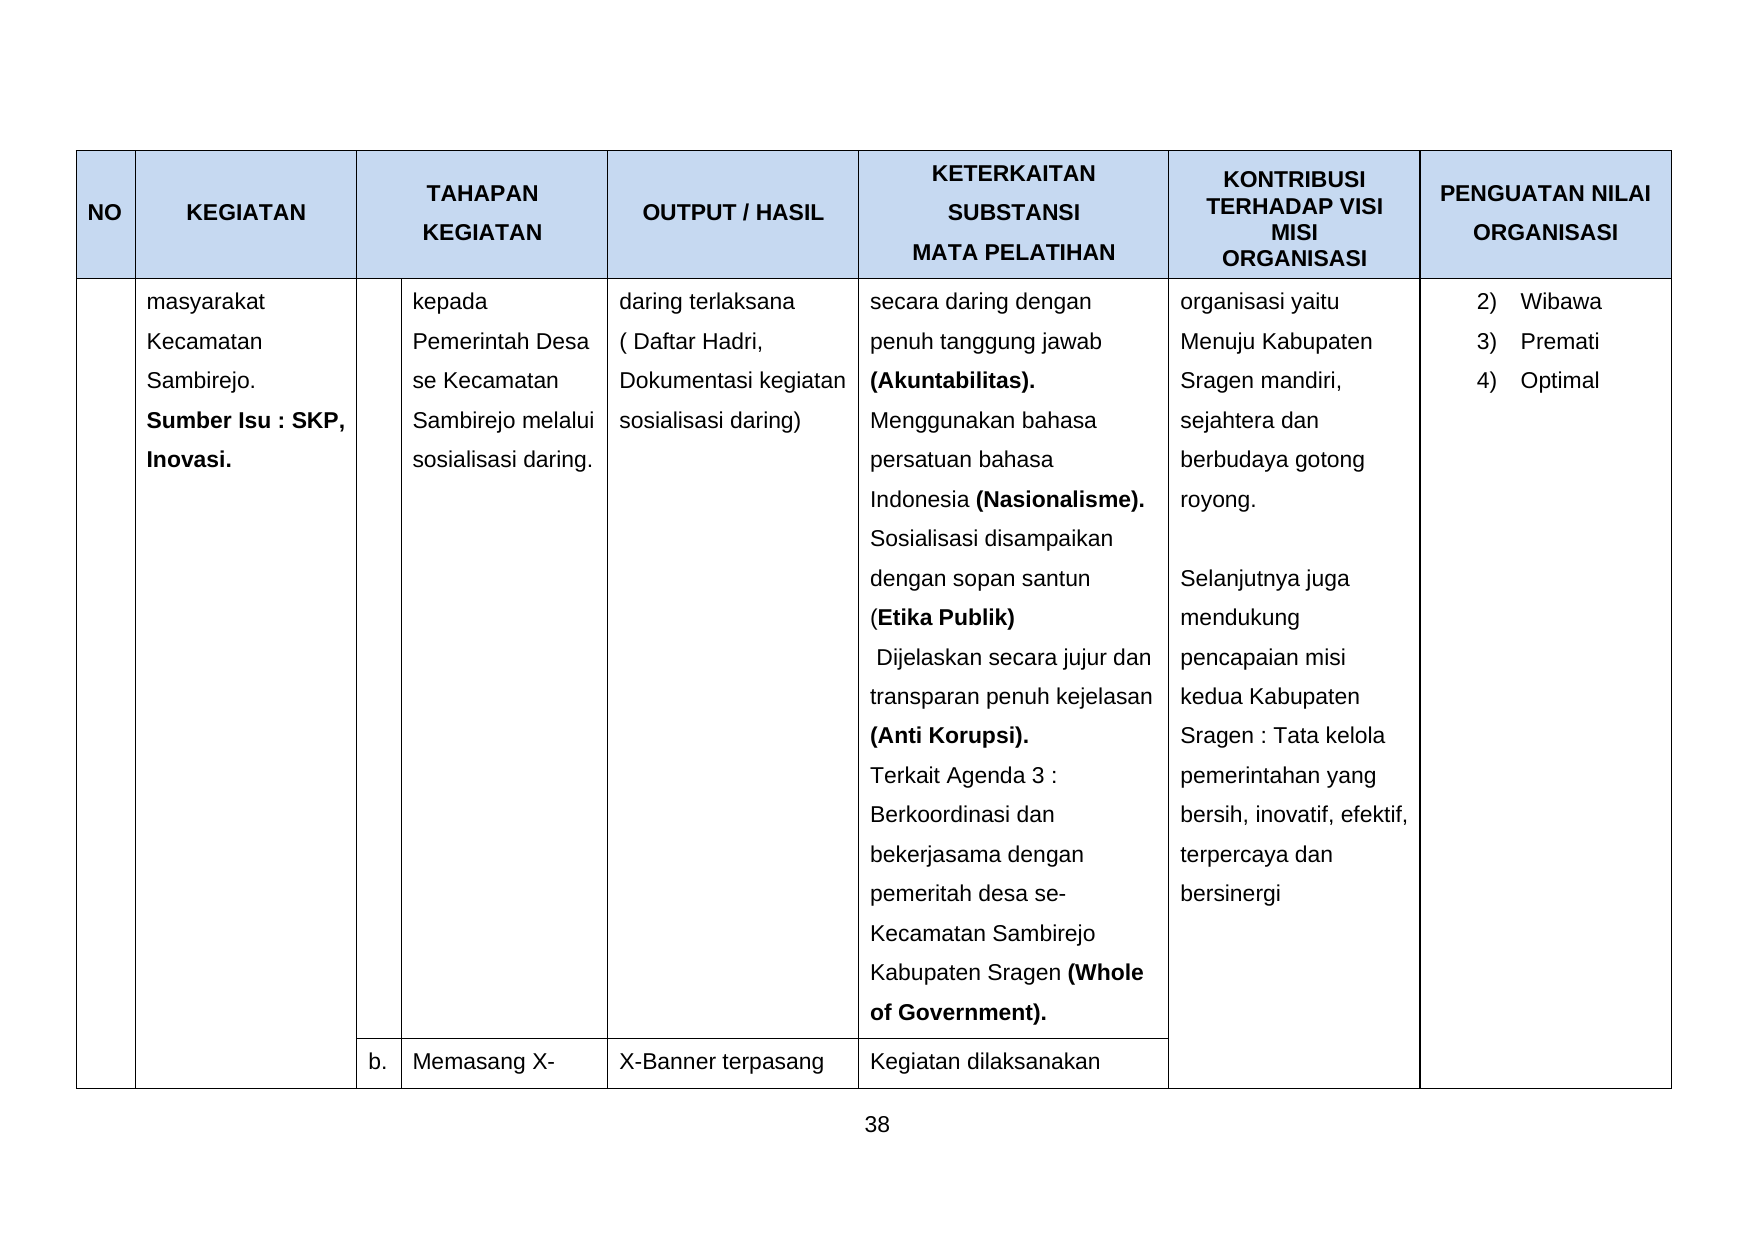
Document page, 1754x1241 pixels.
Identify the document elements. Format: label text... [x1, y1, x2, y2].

table_header KONTRIBUSI TERHADAP VISI MISI ORGANISASI [1169, 151, 1419, 278]
table_header OUTPUT / HASIL [608, 151, 858, 278]
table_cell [402, 1039, 607, 1088]
table_cell b. [357, 1039, 401, 1088]
table_header PENGUATAN NILAI ORGANISASI [1421, 151, 1671, 278]
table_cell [859, 1039, 1168, 1088]
table_cell a. [357, 279, 401, 1038]
table_header NO [77, 151, 135, 278]
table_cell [608, 279, 858, 1038]
table_header TAHAPAN KEGIATAN [357, 151, 607, 278]
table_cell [402, 279, 607, 1038]
table_header KETERKAITAN SUBSTANSI MATA PELATIHAN [859, 151, 1168, 278]
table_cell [859, 279, 1168, 1038]
table_header KEGIATAN [136, 151, 356, 278]
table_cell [608, 1039, 858, 1088]
